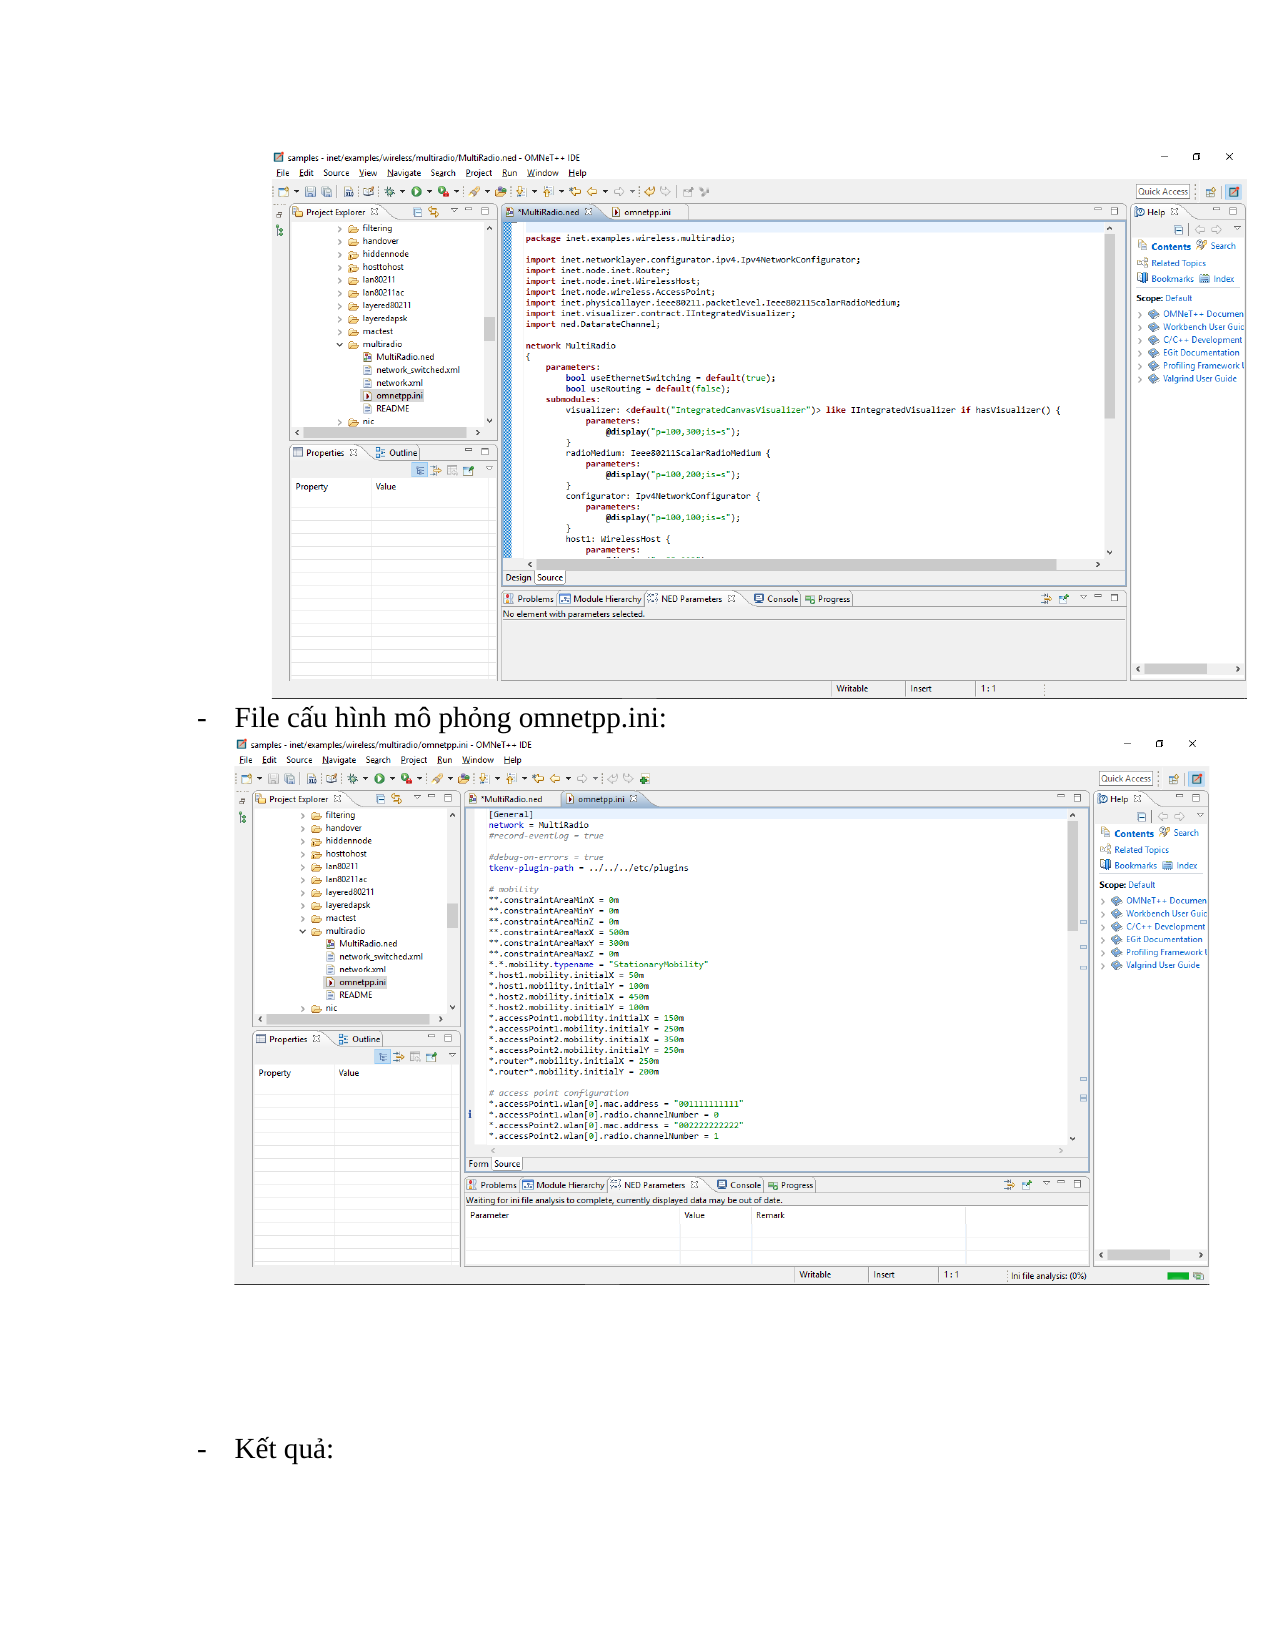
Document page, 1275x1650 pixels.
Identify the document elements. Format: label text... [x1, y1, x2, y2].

list Kết quả: [197, 1431, 1125, 1465]
list File cấu hình mô phỏng omnetpp.ini: [197, 700, 1125, 734]
picture [271, 150, 1247, 699]
picture [234, 736, 1210, 1285]
